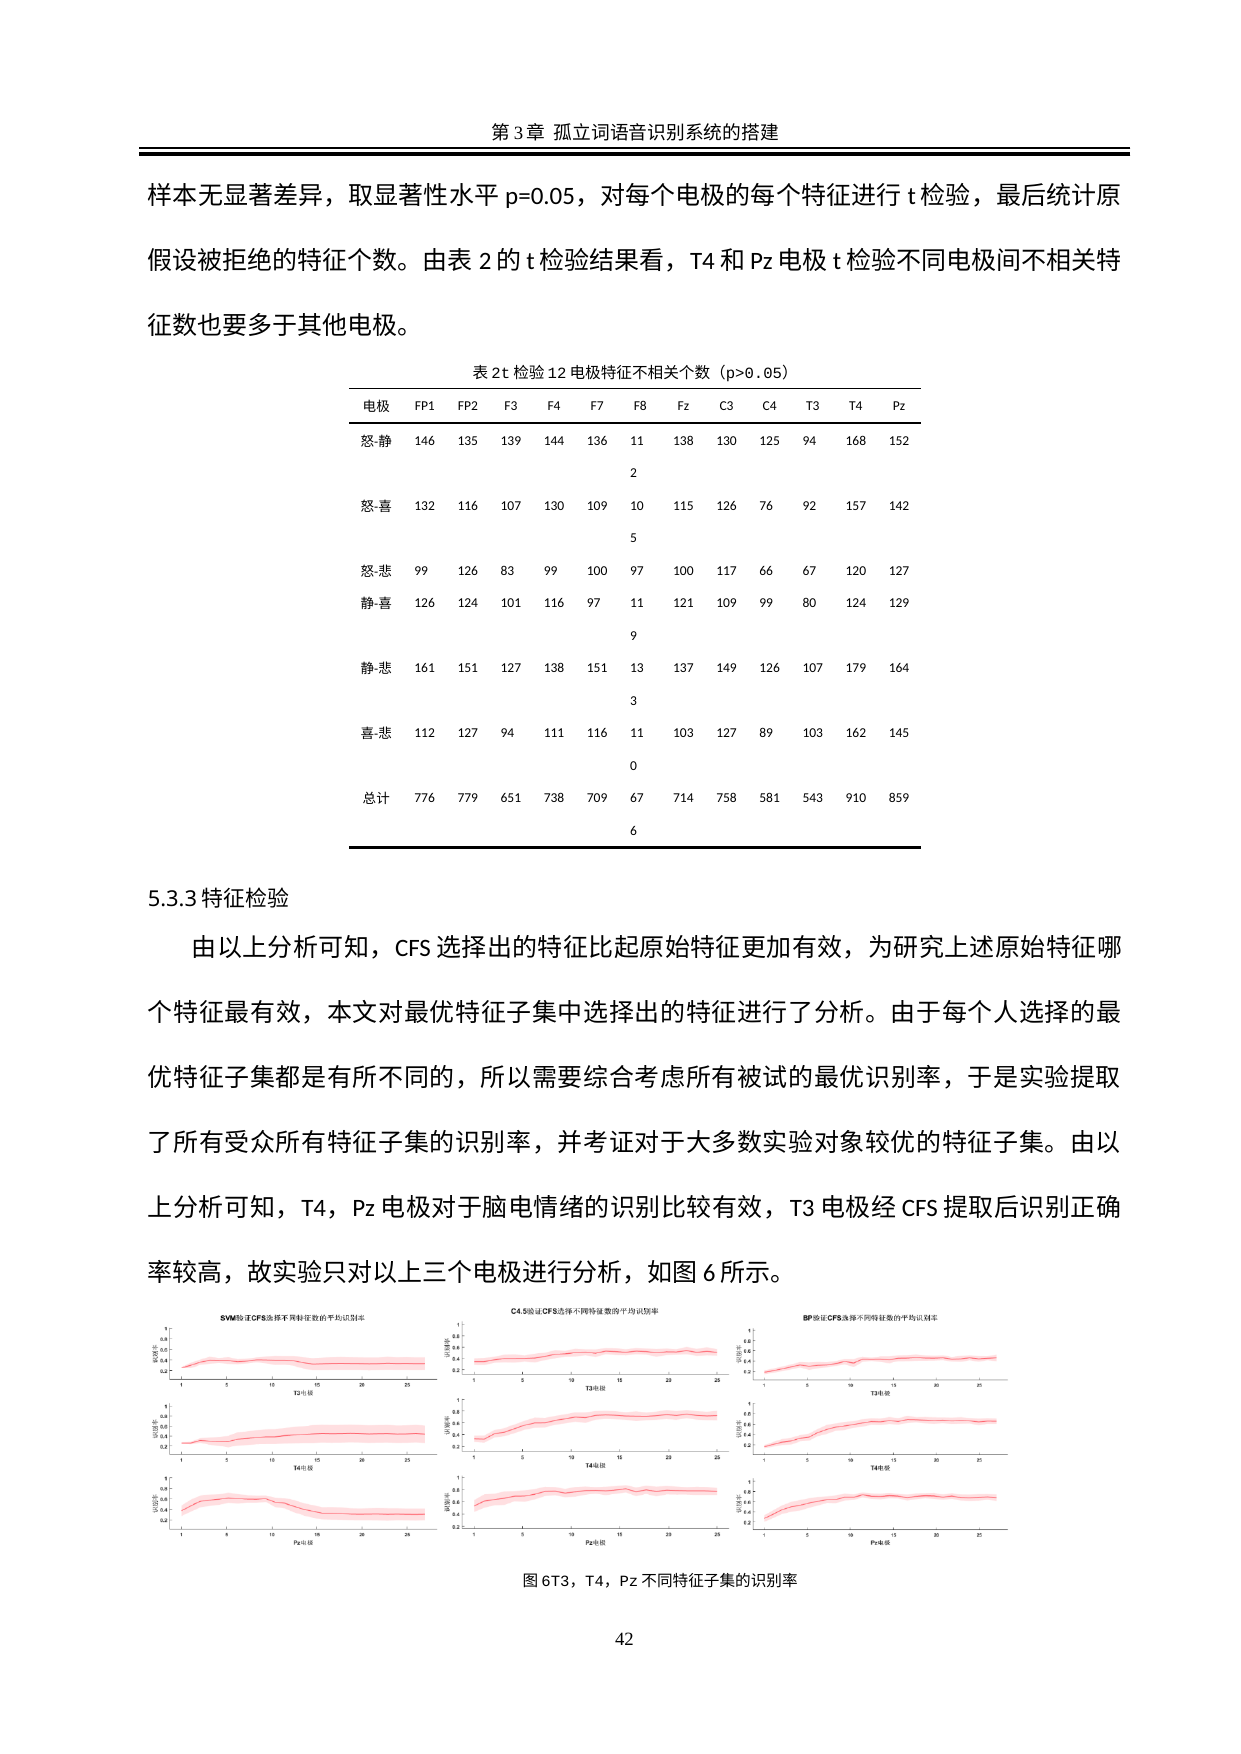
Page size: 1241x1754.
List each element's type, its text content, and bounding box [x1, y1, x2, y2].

table_cell 149 [705, 651, 748, 716]
table_cell 107 [489, 489, 532, 554]
table_header F3 [489, 389, 532, 422]
table_cell 99 [403, 554, 446, 586]
table_header C4 [748, 389, 791, 422]
text 表2t检验12电极特征不相关个数（p>0.05） [148, 356, 1122, 388]
table_cell 怒-悲 [349, 554, 403, 586]
table_cell 137 [662, 651, 705, 716]
table_cell 99 [532, 554, 575, 586]
table_cell 124 [446, 586, 489, 651]
table_cell 651 [489, 781, 532, 846]
table_cell 99 [748, 586, 791, 651]
table_header FP2 [446, 389, 489, 422]
table_cell 109 [575, 489, 618, 554]
table_cell 126 [748, 651, 791, 716]
table_cell 138 [662, 424, 705, 489]
table_cell 101 [489, 586, 532, 651]
table_cell 676 [619, 781, 662, 846]
table_cell 喜-悲 [349, 716, 403, 781]
table_cell 89 [748, 716, 791, 781]
table_cell 117 [705, 554, 748, 586]
table_header Pz [877, 389, 921, 422]
table_cell 135 [446, 424, 489, 489]
table_cell 161 [403, 651, 446, 716]
table_cell 112 [619, 424, 662, 489]
table_header T4 [834, 389, 877, 422]
table_cell 116 [446, 489, 489, 554]
table_cell 97 [619, 554, 662, 586]
table_cell 125 [748, 424, 791, 489]
table_header F8 [619, 389, 662, 422]
table_header F4 [532, 389, 575, 422]
table_cell 132 [403, 489, 446, 554]
table_cell 146 [403, 424, 446, 489]
table_cell 136 [575, 424, 618, 489]
table_cell 怒-静 [349, 424, 403, 489]
table_cell 164 [877, 651, 921, 716]
table_cell 127 [877, 554, 921, 586]
table_cell 144 [532, 424, 575, 489]
table_cell 76 [748, 489, 791, 554]
text 由以上分析可知，CFS选择出的特征比起原始特征更加有效，为研究上述原始特征哪个特征最有效，本文对最优特征子集中选择出的特征进行了分析。由于每个人选择的最优特征子集都是有所不同的，所以需要综合考虑所有被试的最优识别率，于是实验提取了所有受众所有特征子集的识别率，并考证对于大多数实验对象较优的特征子集。由以上分析可知，T4，Pz电极对于脑电情绪的识别比较有效，T3电极经CFS提取后识别正确率较高，故实验只对以上三个电极进行分析，如图6所示。 [148, 913, 1122, 1303]
table_cell 92 [791, 489, 834, 554]
table_header F7 [575, 389, 618, 422]
table_cell 581 [748, 781, 791, 846]
table_cell 121 [662, 586, 705, 651]
table_cell 162 [834, 716, 877, 781]
table_header C3 [705, 389, 748, 422]
table_cell 151 [446, 651, 489, 716]
table_cell 151 [575, 651, 618, 716]
table_cell 152 [877, 424, 921, 489]
table_cell 709 [575, 781, 618, 846]
table_cell 738 [532, 781, 575, 846]
table_cell 910 [834, 781, 877, 846]
table_cell 133 [619, 651, 662, 716]
table_cell 83 [489, 554, 532, 586]
table_cell 779 [446, 781, 489, 846]
table_cell 179 [834, 651, 877, 716]
table_cell 120 [834, 554, 877, 586]
table_cell 126 [403, 586, 446, 651]
table_cell 总计 [349, 781, 403, 846]
table_cell 124 [834, 586, 877, 651]
table_cell 112 [403, 716, 446, 781]
table_cell 107 [791, 651, 834, 716]
table_cell 100 [662, 554, 705, 586]
table_cell 129 [877, 586, 921, 651]
table_cell 139 [489, 424, 532, 489]
table_cell 157 [834, 489, 877, 554]
table_cell 119 [619, 586, 662, 651]
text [148, 161, 1122, 356]
table_cell 127 [446, 716, 489, 781]
table_cell 859 [877, 781, 921, 846]
table_cell 127 [489, 651, 532, 716]
table_cell 126 [705, 489, 748, 554]
text 5.3.3特征检验 [148, 881, 1122, 913]
table_cell 714 [662, 781, 705, 846]
table_cell 103 [791, 716, 834, 781]
table_cell 80 [791, 586, 834, 651]
table_cell 97 [575, 586, 618, 651]
table_header Fz [662, 389, 705, 422]
table_cell 110 [619, 716, 662, 781]
text 图6T3，T4，Pz不同特征子集的识别率 [148, 1563, 1122, 1596]
table_cell 109 [705, 586, 748, 651]
table_cell 静-喜 [349, 586, 403, 651]
table_cell 776 [403, 781, 446, 846]
table_cell 94 [489, 716, 532, 781]
table_cell 67 [791, 554, 834, 586]
table_cell 115 [662, 489, 705, 554]
table_cell 94 [791, 424, 834, 489]
table_cell 静-悲 [349, 651, 403, 716]
table_cell 142 [877, 489, 921, 554]
table_cell 103 [662, 716, 705, 781]
table_cell 116 [532, 586, 575, 651]
picture [147, 1303, 1010, 1549]
table_cell 127 [705, 716, 748, 781]
table_cell 116 [575, 716, 618, 781]
table_cell 126 [446, 554, 489, 586]
table_cell 145 [877, 716, 921, 781]
table_cell 111 [532, 716, 575, 781]
table_cell 138 [532, 651, 575, 716]
table_cell 105 [619, 489, 662, 554]
table_cell 100 [575, 554, 618, 586]
table_cell 怒-喜 [349, 489, 403, 554]
table_cell 543 [791, 781, 834, 846]
table_cell 130 [705, 424, 748, 489]
table_cell 758 [705, 781, 748, 846]
table_cell 168 [834, 424, 877, 489]
table_header FP1 [403, 389, 446, 422]
table_cell 130 [532, 489, 575, 554]
table_header 电极 [349, 389, 403, 422]
table_cell 66 [748, 554, 791, 586]
table_header T3 [791, 389, 834, 422]
